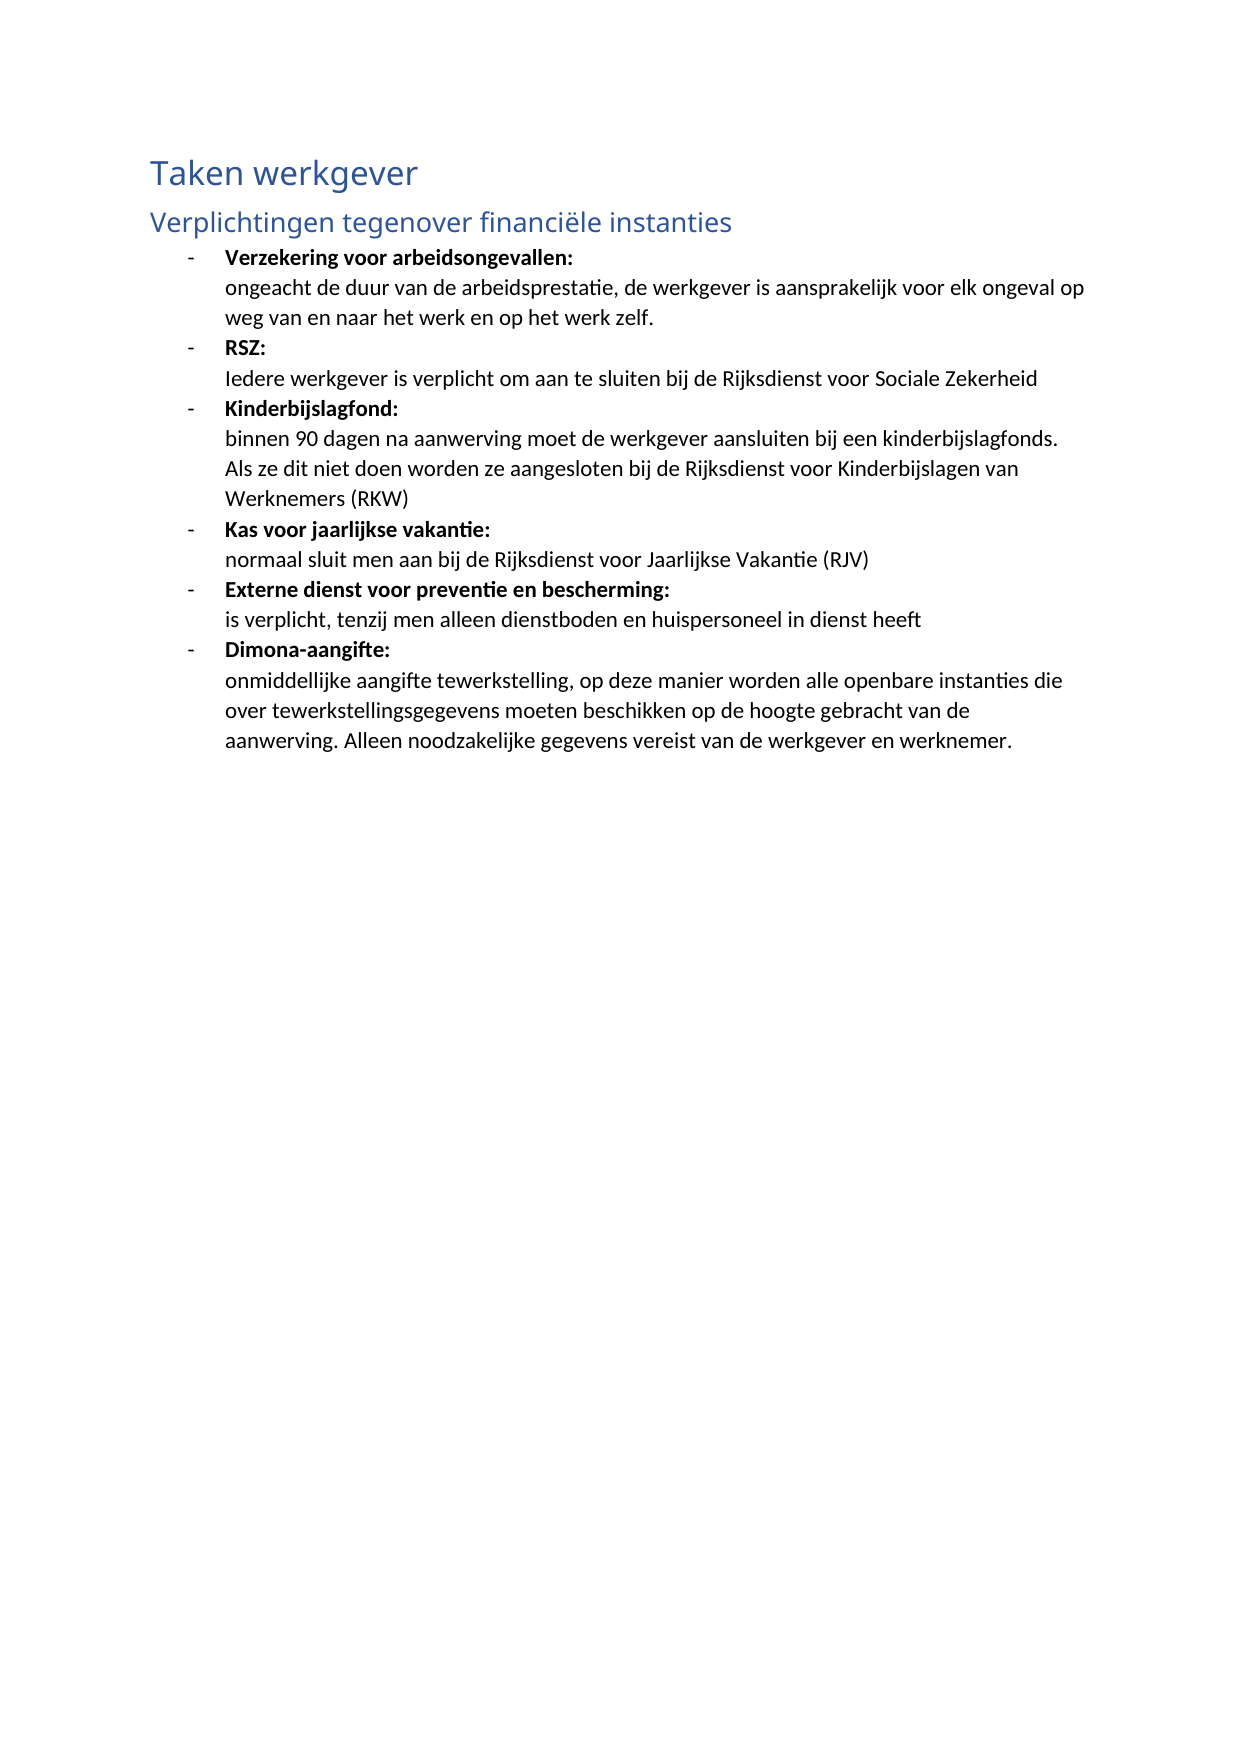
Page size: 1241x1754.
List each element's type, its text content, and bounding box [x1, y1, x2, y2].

list Externe dienst voor preventie en bescherming: is verplicht, tenzij men alleen dienstboden en huispersoneel in dienst heeft [187, 575, 1090, 633]
subtitle Taken werkgever [150, 150, 1090, 195]
list Dimona-aangifte: onmiddellijke aangifte tewerkstelling, op deze manier worden alle openbare instanties die over tewerkstellingsgegevens moeten beschikken op de hoogte gebracht van de aanwerving. Alleen noodzakelijke gegevens vereist van de werkgever en werknemer. [187, 636, 1090, 754]
list Verzekering voor arbeidsongevallen: ongeacht de duur van de arbeidsprestatie, de werkgever is aansprakelijk voor elk ongeval op weg van en naar het werk en op het werk zelf. [187, 243, 1090, 331]
list Kas voor jaarlijkse vakantie: normaal sluit men aan bij de Rijksdienst voor Jaarlijkse Vakantie (RJV) [187, 515, 1090, 573]
list Kinderbijslagfond: binnen 90 dagen na aanwerving moet de werkgever aansluiten bij een kinderbijslagfonds. Als ze dit niet doen worden ze aangesloten bij de Rijksdienst voor Kinderbijslagen van Werknemers (RKW) [187, 394, 1090, 513]
list RSZ: Iedere werkgever is verplicht om aan te sluiten bij de Rijksdienst voor Sociale Zekerheid [187, 333, 1090, 392]
subtitle Verplichtingen tegenover financiële instanties [150, 203, 1090, 240]
